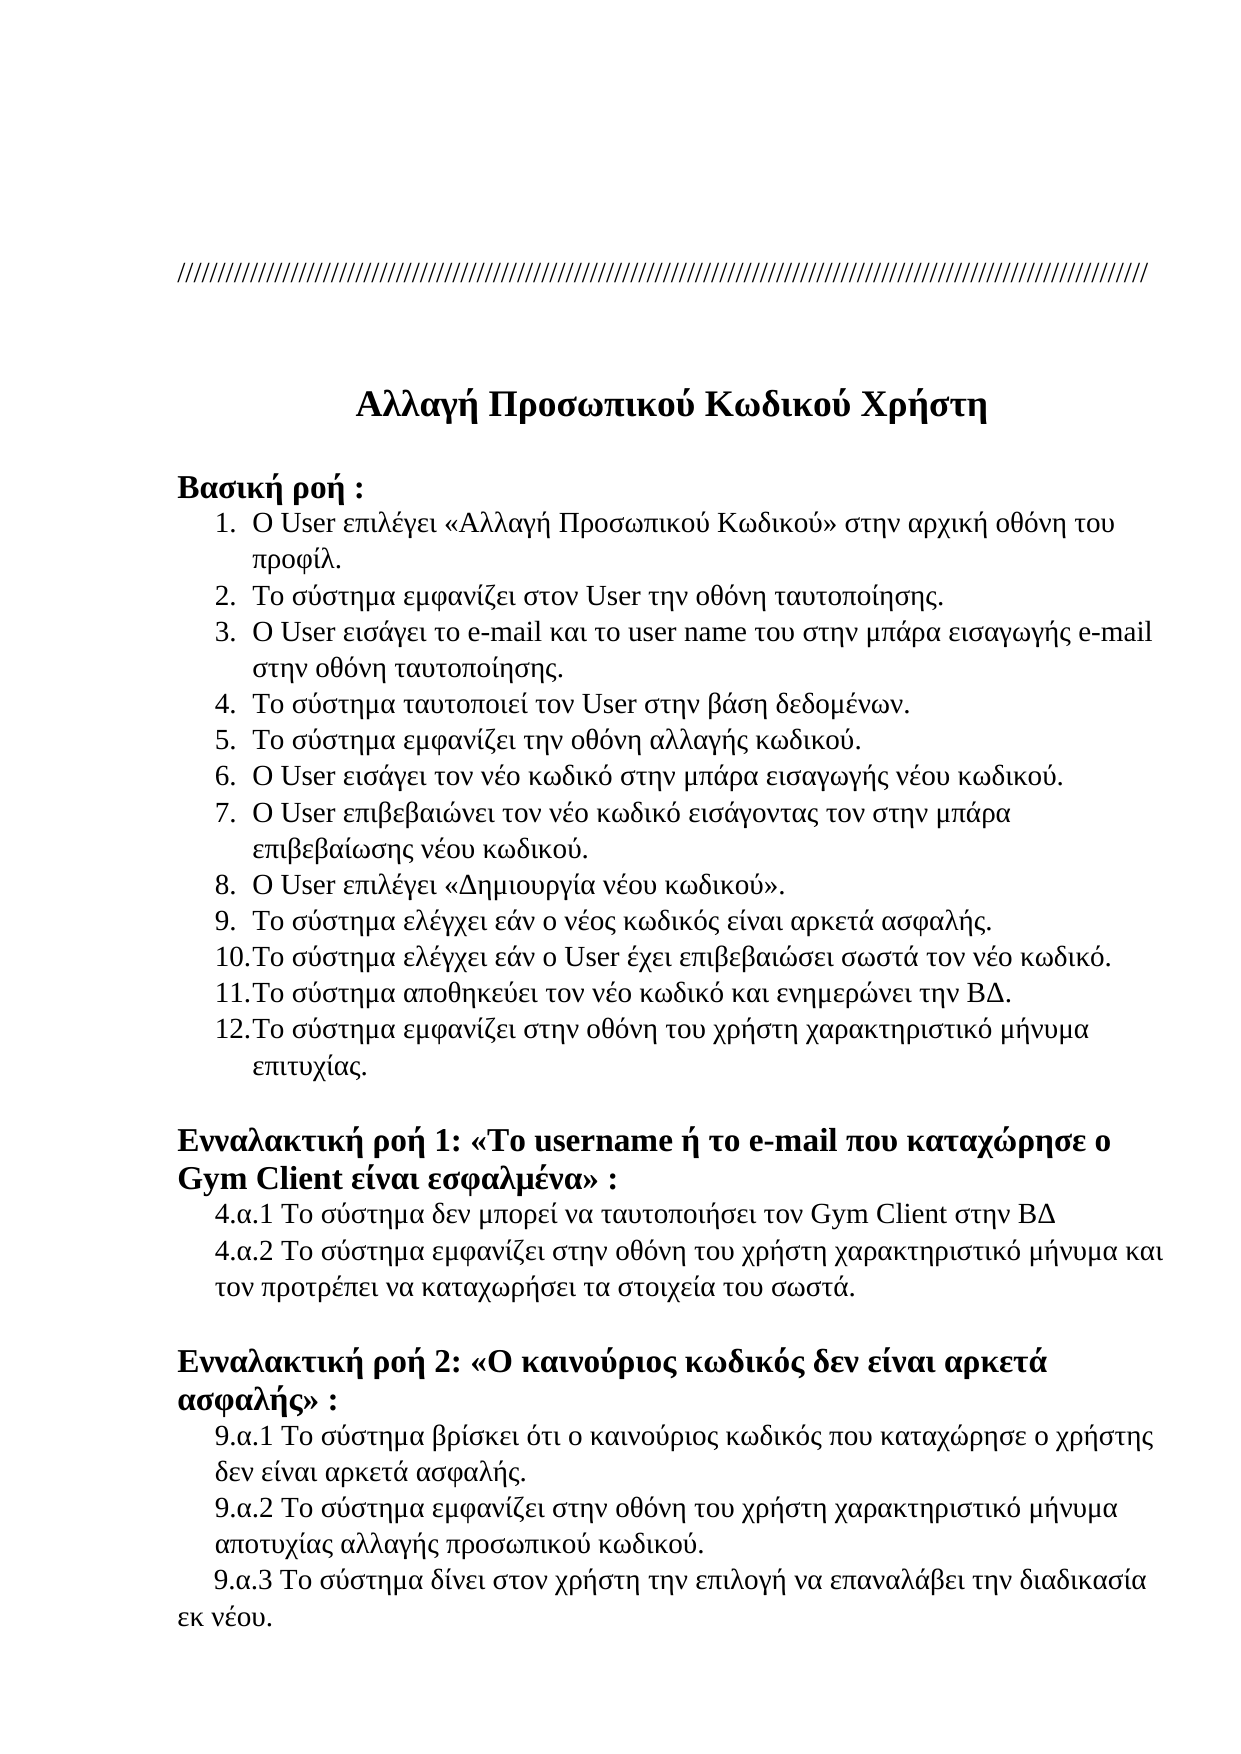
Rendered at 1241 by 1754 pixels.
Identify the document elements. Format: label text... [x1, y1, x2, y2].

text Βασική ροή : [177, 467, 1166, 506]
list Το σύστημα ταυτοποιεί τον User στην βάση δεδομένων. [214, 686, 1166, 720]
list Το σύστημα εμφανίζει στην οθόνη του χρήστη χαρακτηριστικό μήνυμα επιτυχίας. [214, 1012, 1166, 1081]
text Ενναλακτική ροή 1: «Το username ή το e-mail που καταχώρησε ο Gym Client είναι εσφαλμένα» : [177, 1120, 1166, 1197]
text 9.α.3 Το σύστημα δίνει στον χρήστη την επιλογή να επαναλάβει την διαδικασία εκ νέου. [177, 1562, 1166, 1632]
text //////////////////////////////////////////////////////////////////////////////////////////////////////////////////////// [177, 256, 1166, 289]
text Ενναλακτική ροή 2: «Ο καινούριος κωδικός δεν είναι αρκετά ασφαλής» : [177, 1341, 1166, 1418]
list Το σύστημα αποθηκεύει τον νέο κωδικό και ενημερώνει την ΒΔ. [214, 975, 1166, 1009]
text 9.α.1 Το σύστημα βρίσκει ότι ο καινούριος κωδικός που καταχώρησε ο χρήστης δεν είναι αρκετά ασφαλής. [214, 1418, 1166, 1488]
text Αλλαγή Προσωπικού Κωδικού Χρήστη [177, 381, 1166, 424]
list Ο User εισάγει το e-mail και το user name του στην μπάρα εισαγωγής e-mail στην οθόνη ταυτοποίησης. [214, 614, 1166, 684]
text 4.α.1 Το σύστημα δεν μπορεί να ταυτοποιήσει τον Gym Client στην ΒΔ [214, 1197, 1166, 1230]
list Το σύστημα εμφανίζει στον User την οθόνη ταυτοποίησης. [214, 578, 1166, 611]
list O User επιλέγει «Δημιουργία νέου κωδικού». [214, 867, 1166, 901]
text 9.α.2 Το σύστημα εμφανίζει στην οθόνη του χρήστη χαρακτηριστικό μήνυμα αποτυχίας αλλαγής προσωπικού κωδικού. [214, 1490, 1166, 1560]
list Το σύστημα ελέγχει εάν ο νέος κωδικός είναι αρκετά ασφαλής. [214, 903, 1166, 937]
list Το σύστημα ελέγχει εάν ο User έχει επιβεβαιώσει σωστά τον νέο κωδικό. [214, 939, 1166, 973]
list Ο User επιλέγει «Αλλαγή Προσωπικού Κωδικού» στην αρχική οθόνη του προφίλ. [214, 506, 1166, 575]
list Ο User επιβεβαιώνει τον νέο κωδικό εισάγοντας τον στην μπάρα επιβεβαίωσης νέου κωδικού. [214, 795, 1166, 864]
text 4.α.2 To σύστημα εμφανίζει στην οθόνη του χρήστη χαρακτηριστικό μήνυμα και τον προτρέπει να καταχωρήσει τα στοιχεία του σωστά. [214, 1233, 1166, 1302]
list Ο User εισάγει τον νέο κωδικό στην μπάρα εισαγωγής νέου κωδικού. [214, 758, 1166, 792]
list Το σύστημα εμφανίζει την οθόνη αλλαγής κωδικού. [214, 722, 1166, 756]
